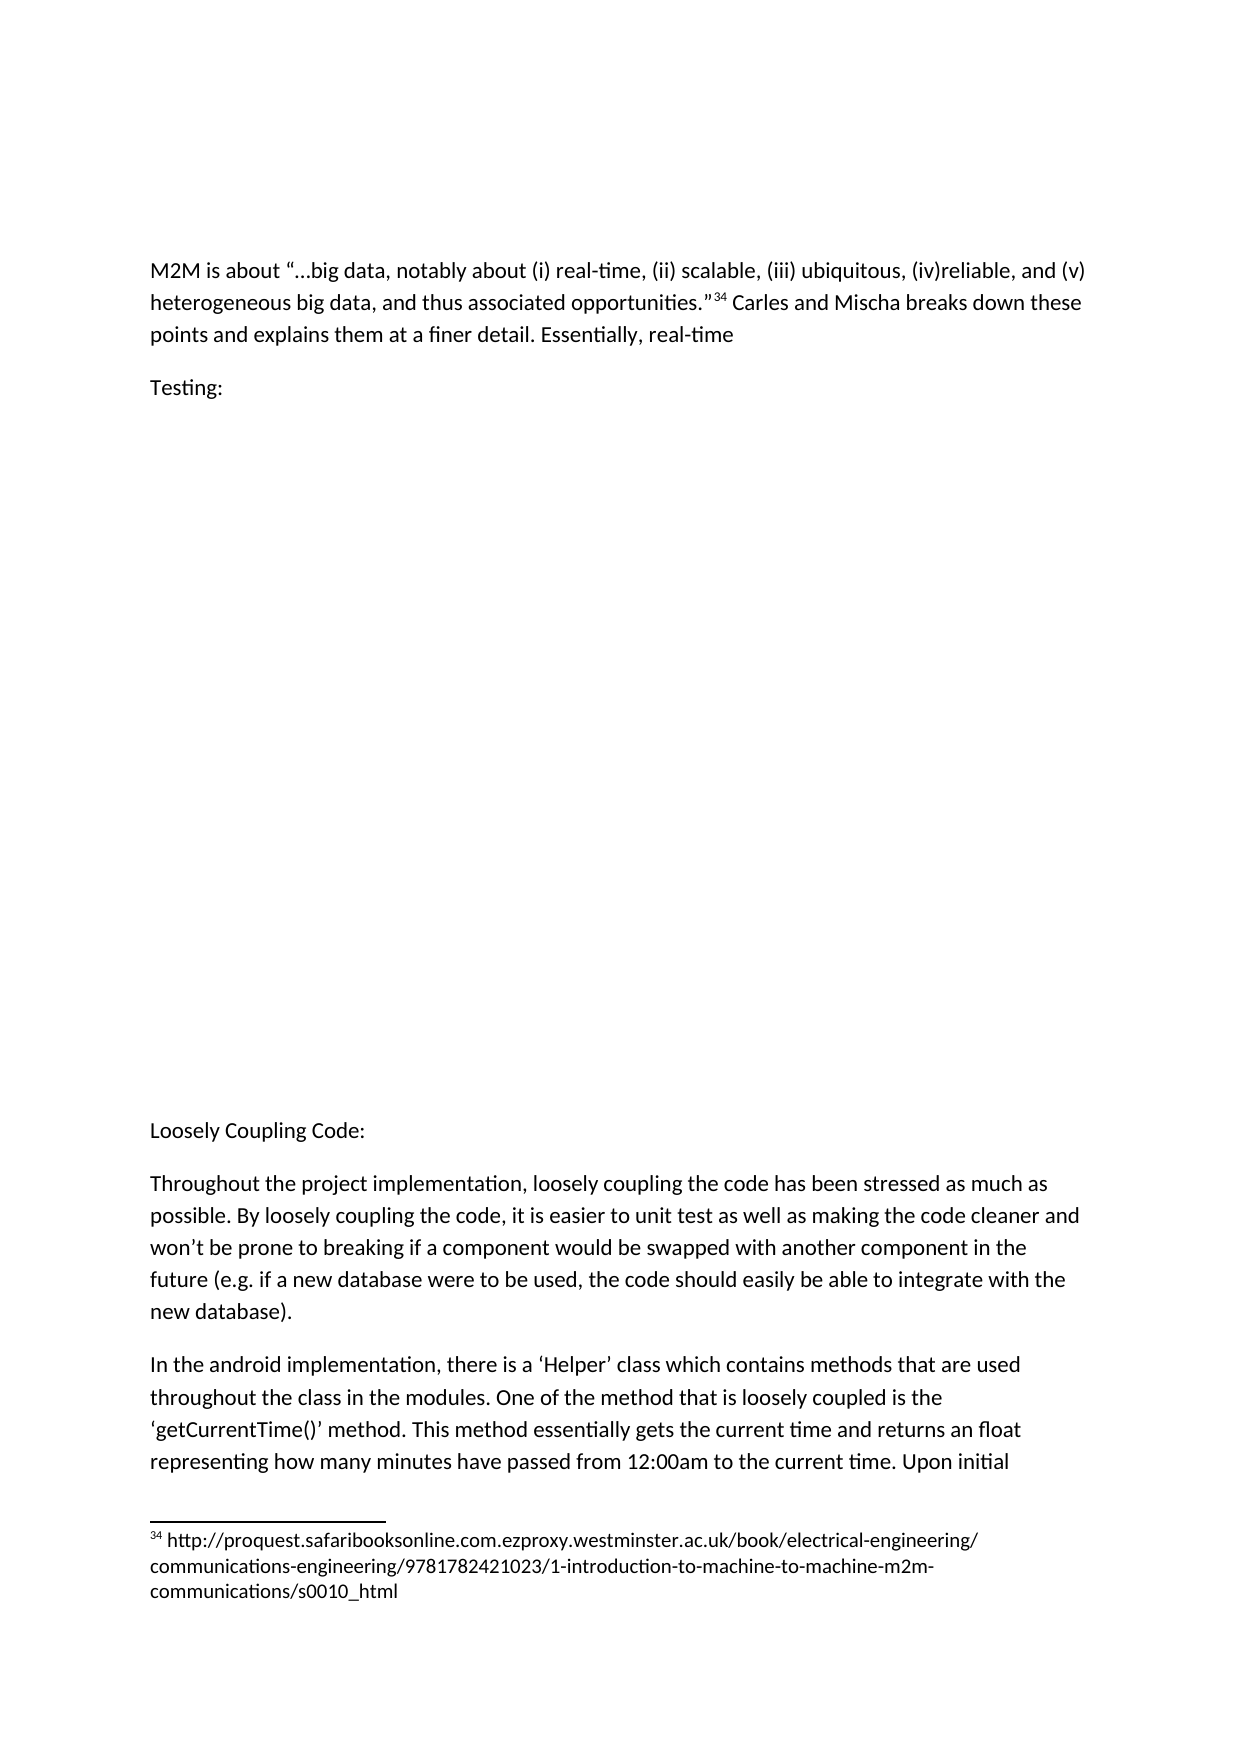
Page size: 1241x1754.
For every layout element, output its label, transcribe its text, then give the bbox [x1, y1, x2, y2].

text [150, 1351, 1090, 1475]
text Throughout the project implementation, loosely coupling the code has been stressed as much as possible. By loosely coupling the code, it is easier to unit test as well as making the code cleaner and won’t be prone to breaking if a component would be swapped with another component in the future (e.g. if a new database were to be used, the code should easily be able to integrate with the new database). [150, 1169, 1090, 1326]
text Loosely Coupling Code: [150, 1116, 1090, 1144]
text M2M is about “…big data, notably about (i) real-time, (ii) scalable, (iii) ubiquitous, (iv)reliable, and (v) heterogeneous big data, and thus associated opportunities.” Carles and Mischa breaks down these points and explains them at a finer detail. Essentially, real-time [150, 256, 1090, 348]
text Testing: [150, 373, 1090, 401]
